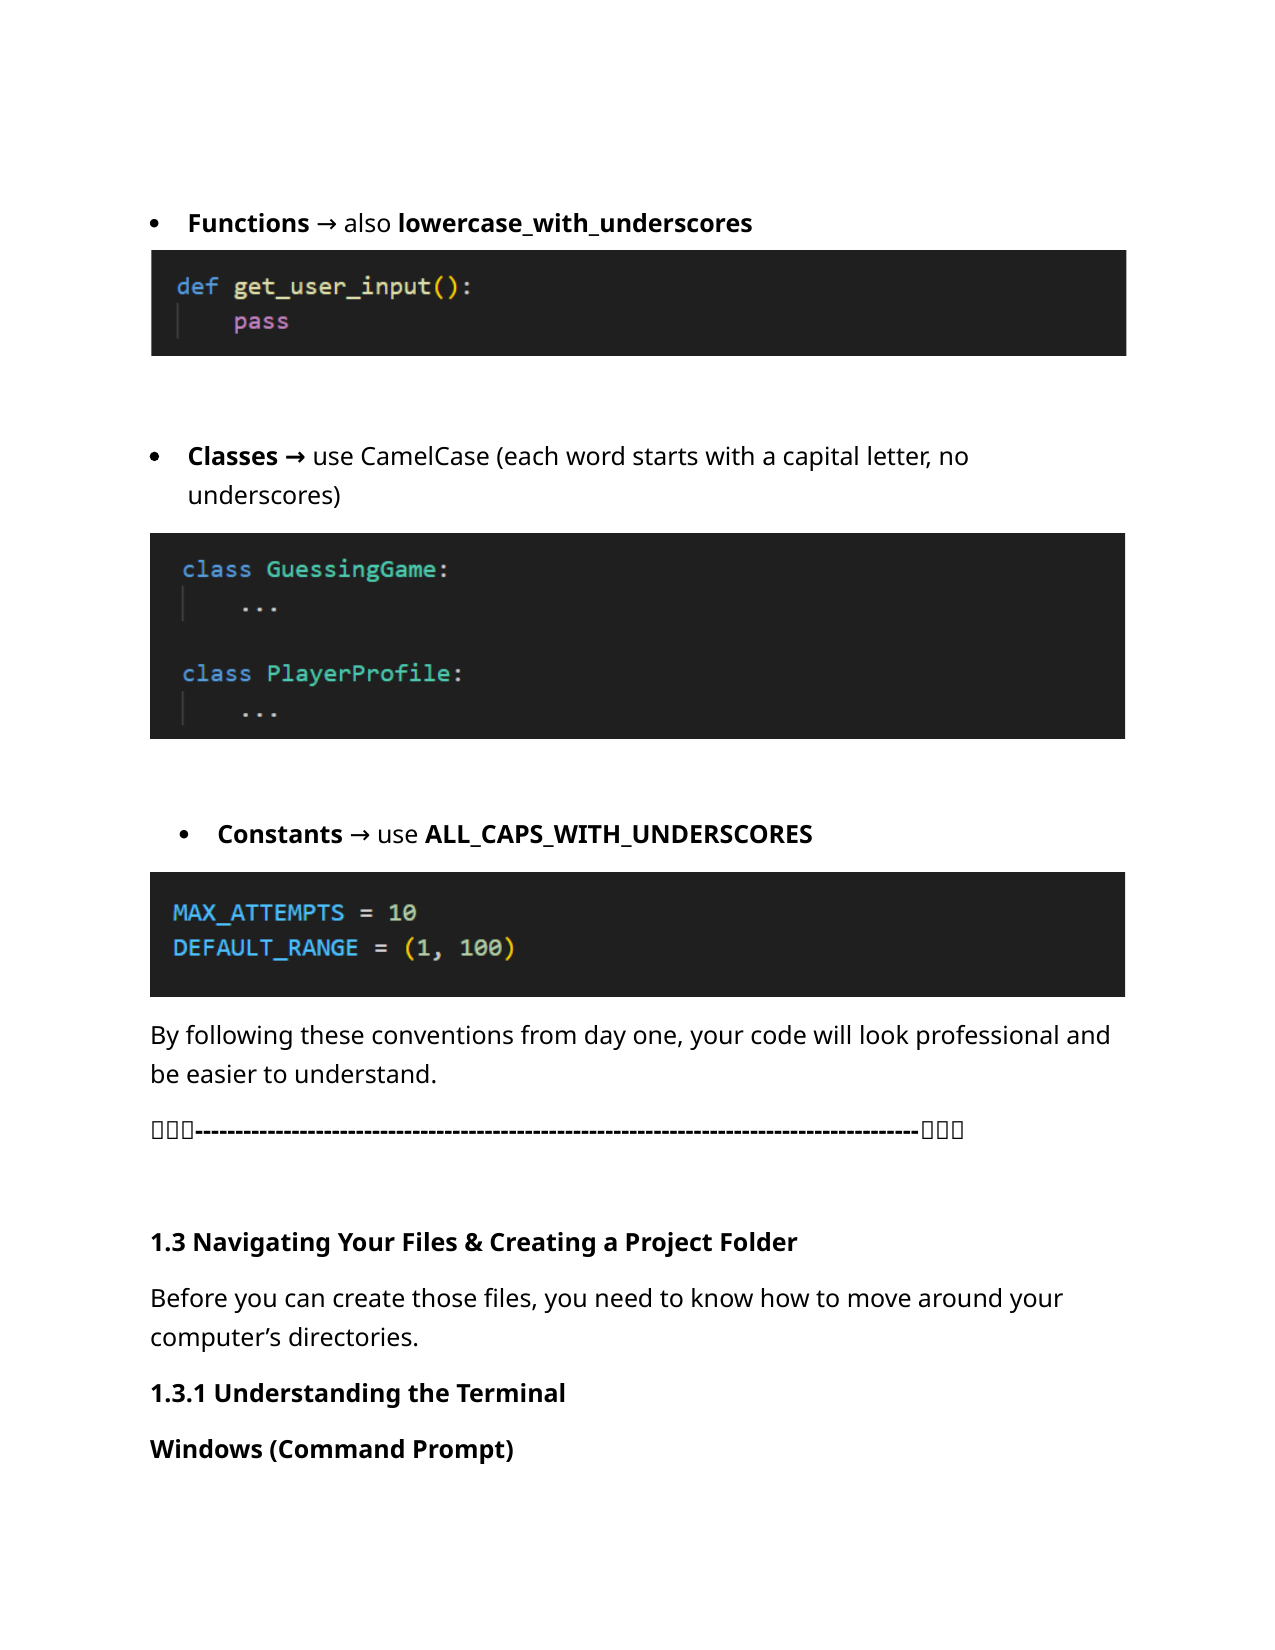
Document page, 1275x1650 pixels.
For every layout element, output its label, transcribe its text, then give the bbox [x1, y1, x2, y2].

picture [151, 250, 1127, 356]
picture [150, 533, 1125, 739]
text 1.3.1 Understanding the Terminal [150, 1376, 1125, 1409]
picture [150, 872, 1125, 997]
list Constants → use ALL_CAPS_WITH_UNDERSCORES [179, 817, 1125, 851]
text Windows (Command Prompt) [150, 1431, 1125, 1465]
list Functions → also lowercase_with_underscores [150, 206, 1125, 240]
text ------------------------------------------------------------------------------------------ [150, 1113, 1125, 1147]
list Classes → use CamelCase (each word starts with a capital letter, no underscores) [150, 438, 1125, 512]
text By following these conventions from day one, your code will look professional and be easier to understand. [150, 1018, 1125, 1091]
text Before you can create those files, you need to know how to move around your computer’s directories. [150, 1281, 1125, 1354]
text 1.3 Navigating Your Files & Creating a Project Folder [150, 1225, 1125, 1259]
